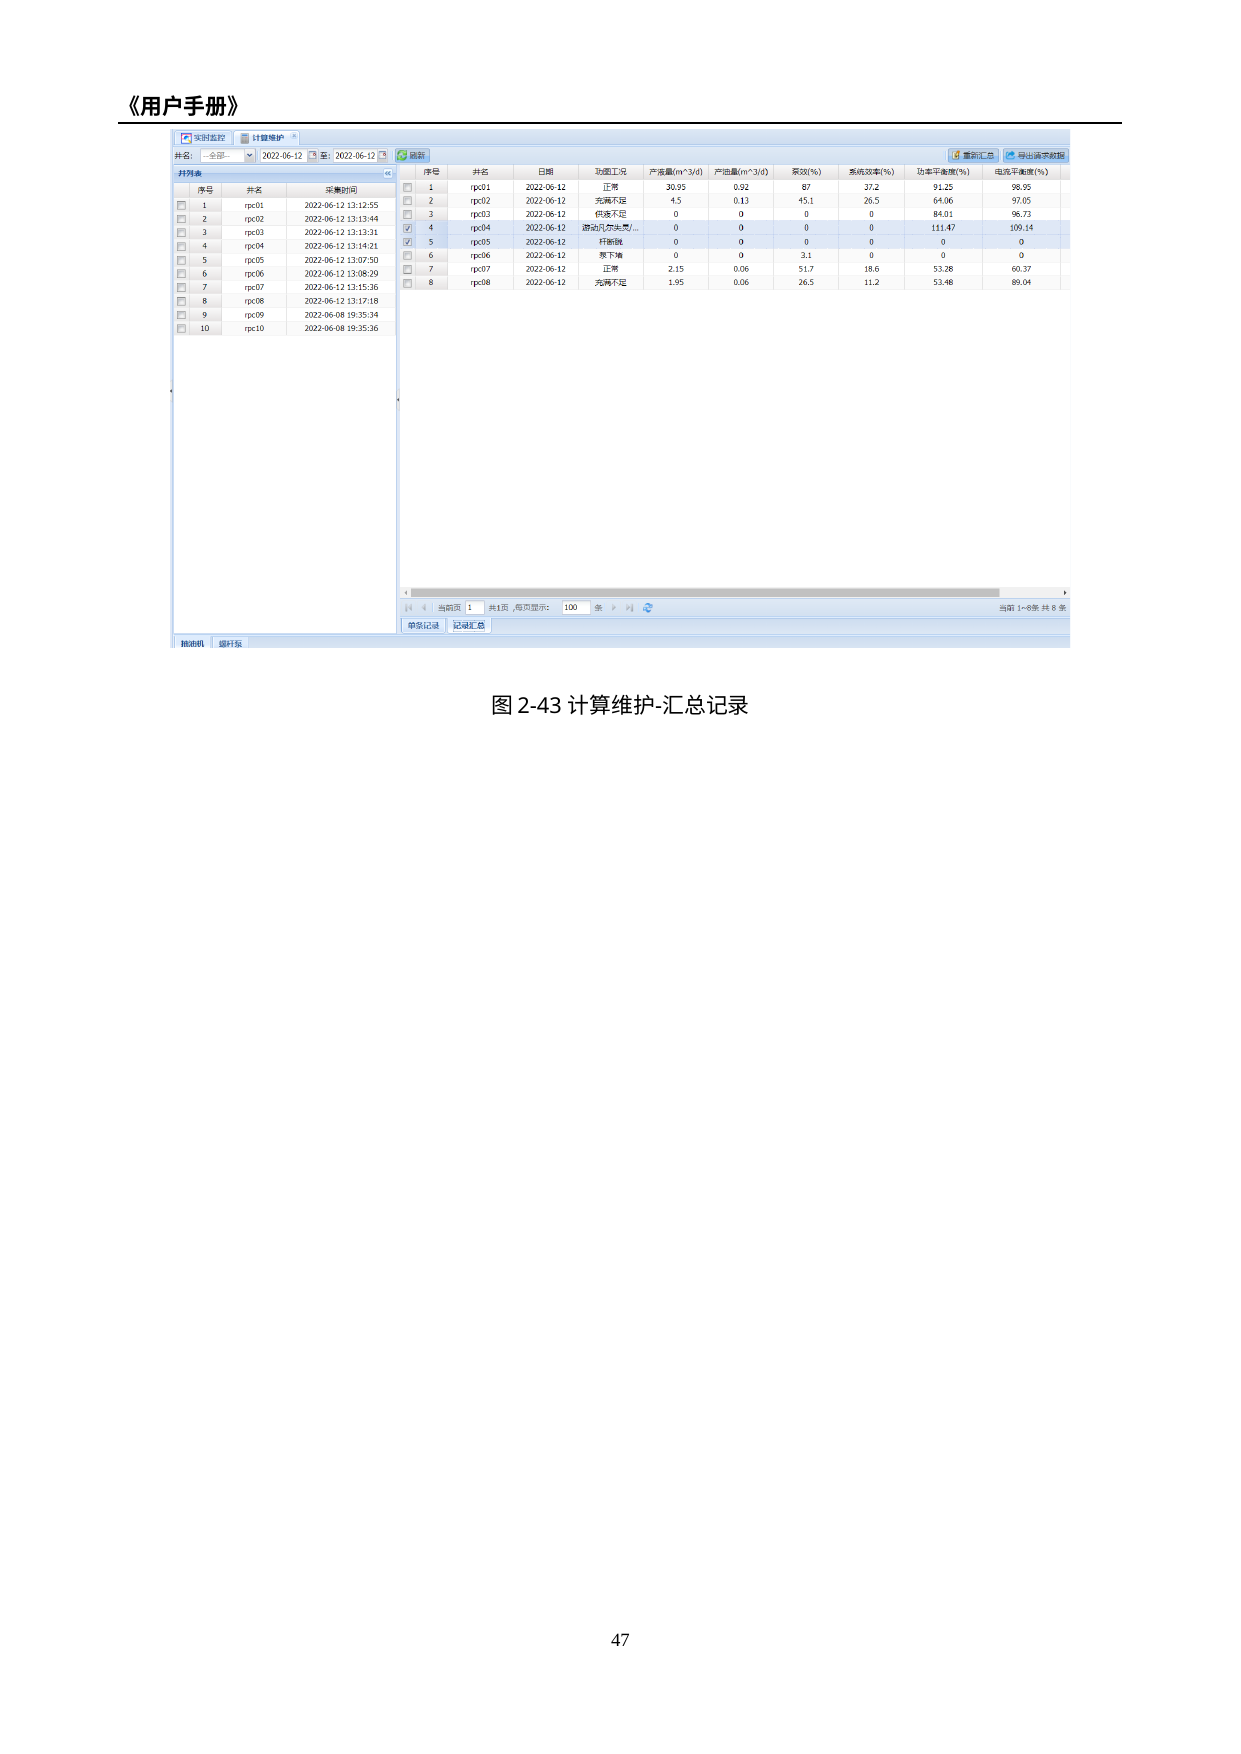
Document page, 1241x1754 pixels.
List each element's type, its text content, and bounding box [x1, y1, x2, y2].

picture [170, 129, 1071, 648]
text 图2-43 计算维护-汇总记录 [118, 687, 1122, 721]
